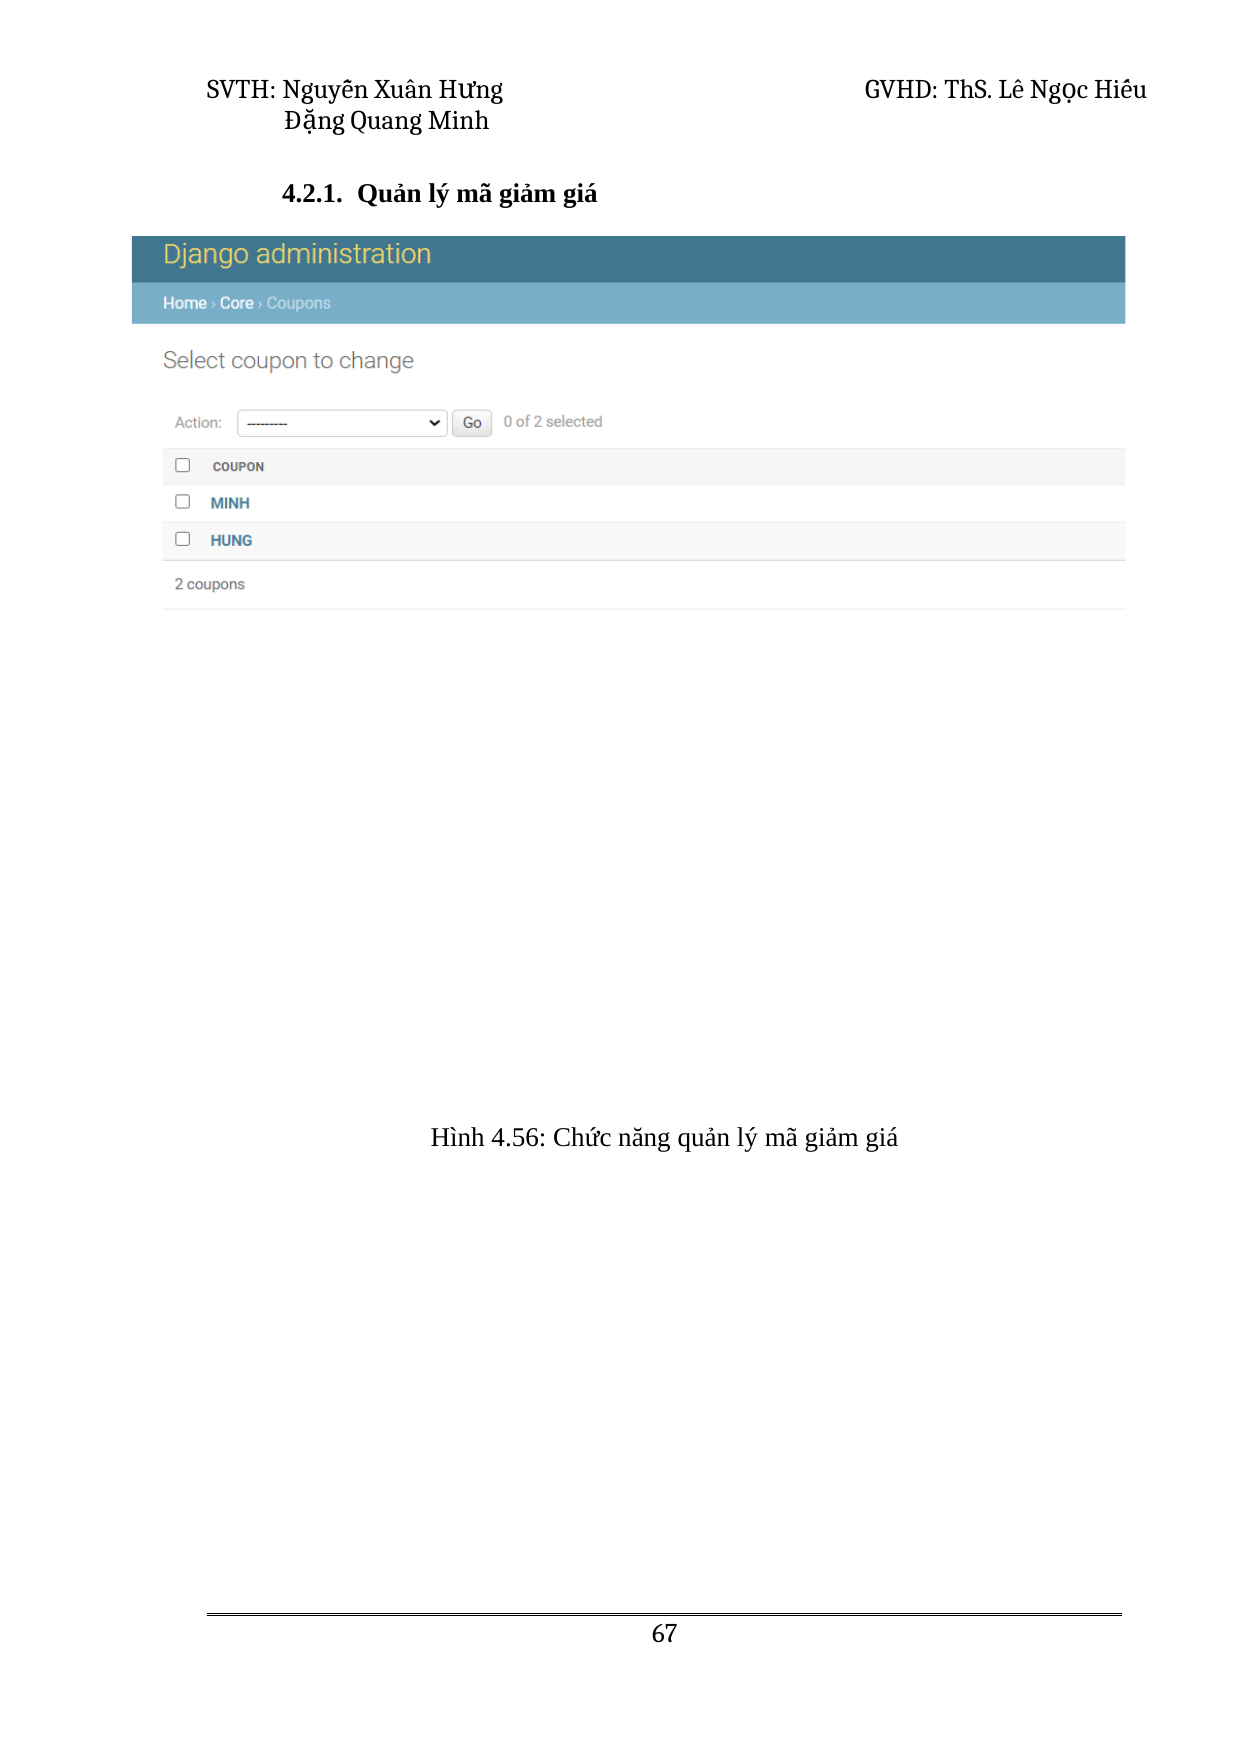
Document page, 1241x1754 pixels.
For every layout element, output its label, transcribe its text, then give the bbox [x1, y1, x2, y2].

picture [131, 236, 1126, 1093]
subtitle Quản lý mã giảm giá [282, 177, 1122, 208]
